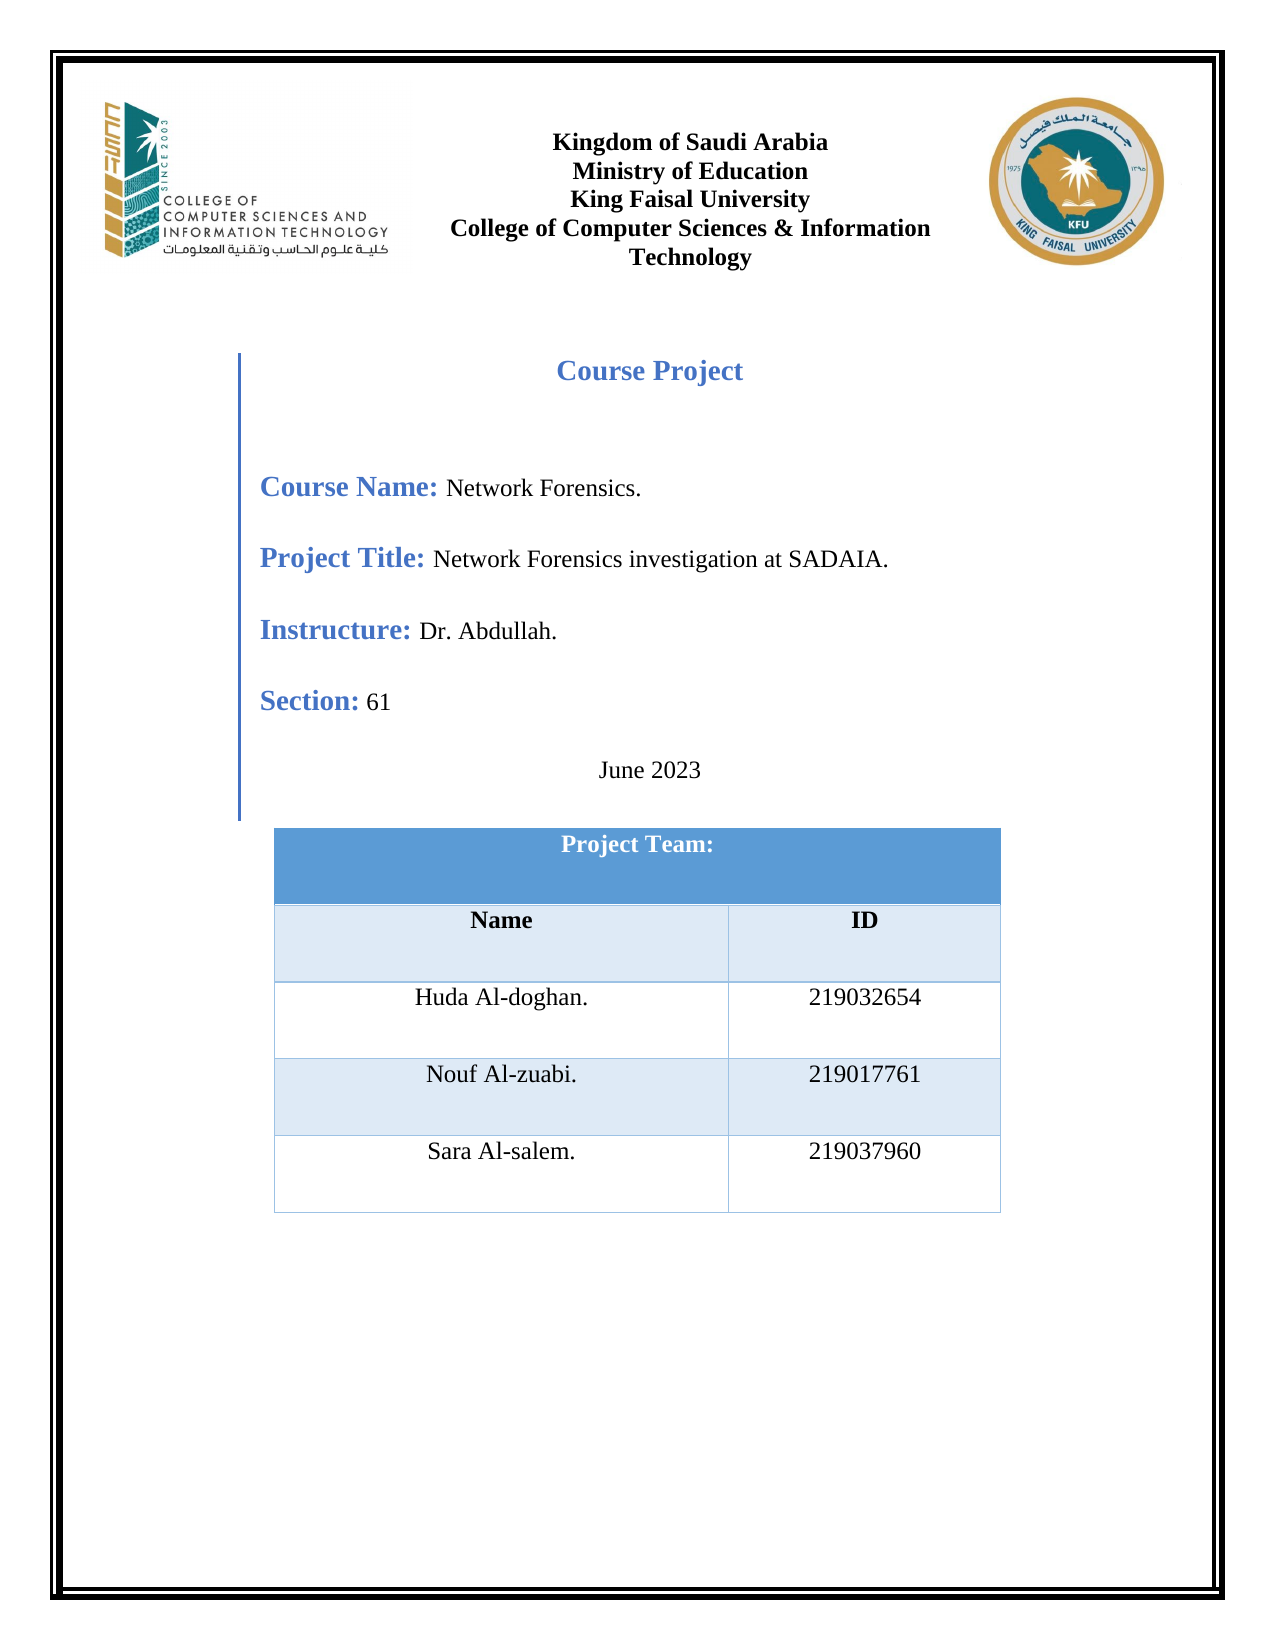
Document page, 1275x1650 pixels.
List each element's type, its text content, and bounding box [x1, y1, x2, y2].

table_cell Nouf Al-zuabi. [275, 1059, 728, 1135]
table_cell Huda Al-doghan. [275, 983, 728, 1058]
table_cell Sara Al-salem. [275, 1136, 728, 1212]
picture [80, 80, 414, 274]
table_cell 219037960 [729, 1136, 1000, 1212]
table_cell ID [729, 906, 1000, 981]
table_header Project Team: [275, 829, 1000, 904]
picture [972, 88, 1182, 270]
table_cell Name [275, 906, 728, 981]
table_cell 219032654 [729, 983, 1000, 1058]
table_cell 219017761 [729, 1059, 1000, 1135]
